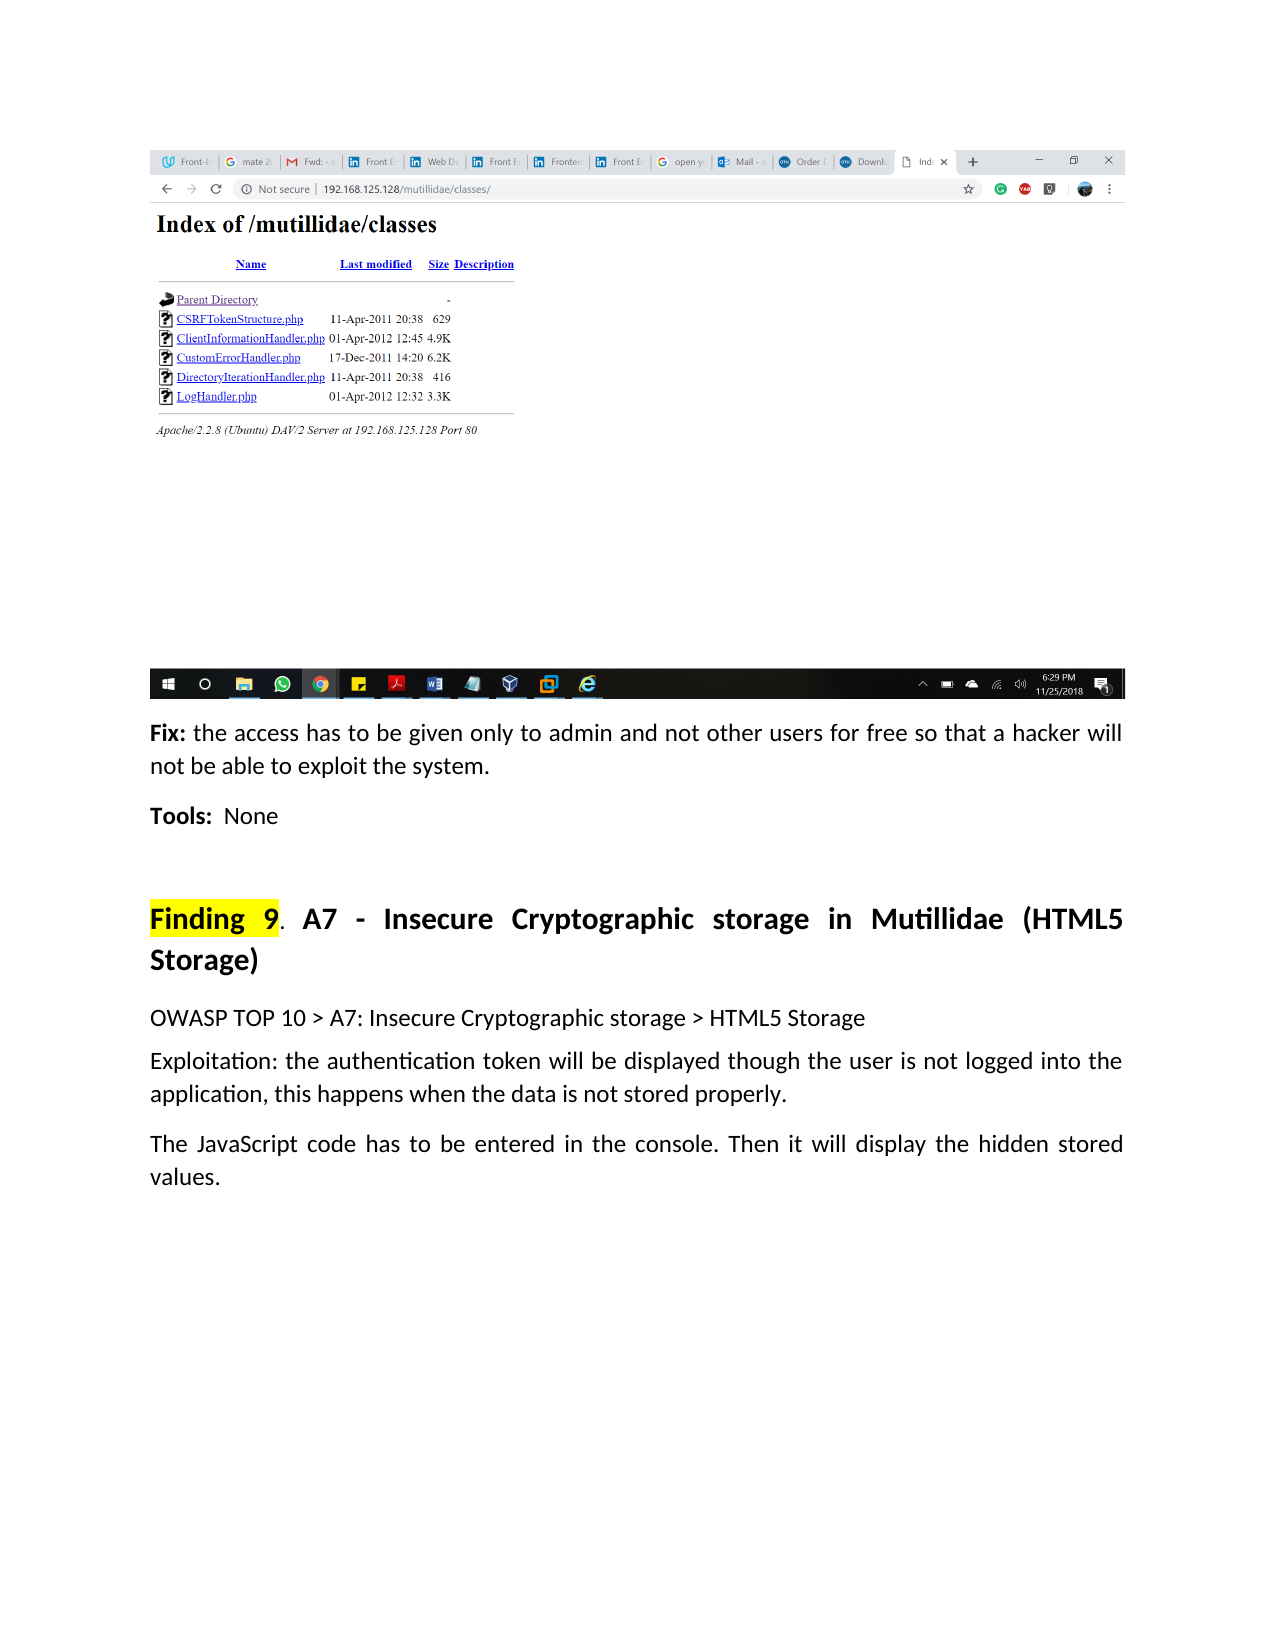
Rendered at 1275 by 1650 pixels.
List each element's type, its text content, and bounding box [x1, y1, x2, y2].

text Tools: None [150, 800, 1125, 830]
text Finding 9. A7 - Insecure Cryptographic storage in Mutillidae (HTML5 Storage) [150, 899, 1125, 978]
text Exploitation: the authentication token will be displayed though the user is not logged into the application, this happens when the data is not stored properly. [150, 1046, 1125, 1109]
picture [150, 150, 1125, 699]
text The JavaScript code has to be entered in the console. Then it will display the hidden stored values. [150, 1128, 1125, 1191]
text Fix: the access has to be given only to admin and not other users for free so that a hacker will not be able to exploit the system. [150, 717, 1125, 781]
text OWASP TOP 10 > A7: Insecure Cryptographic storage > HTML5 Storage [150, 998, 1125, 1033]
